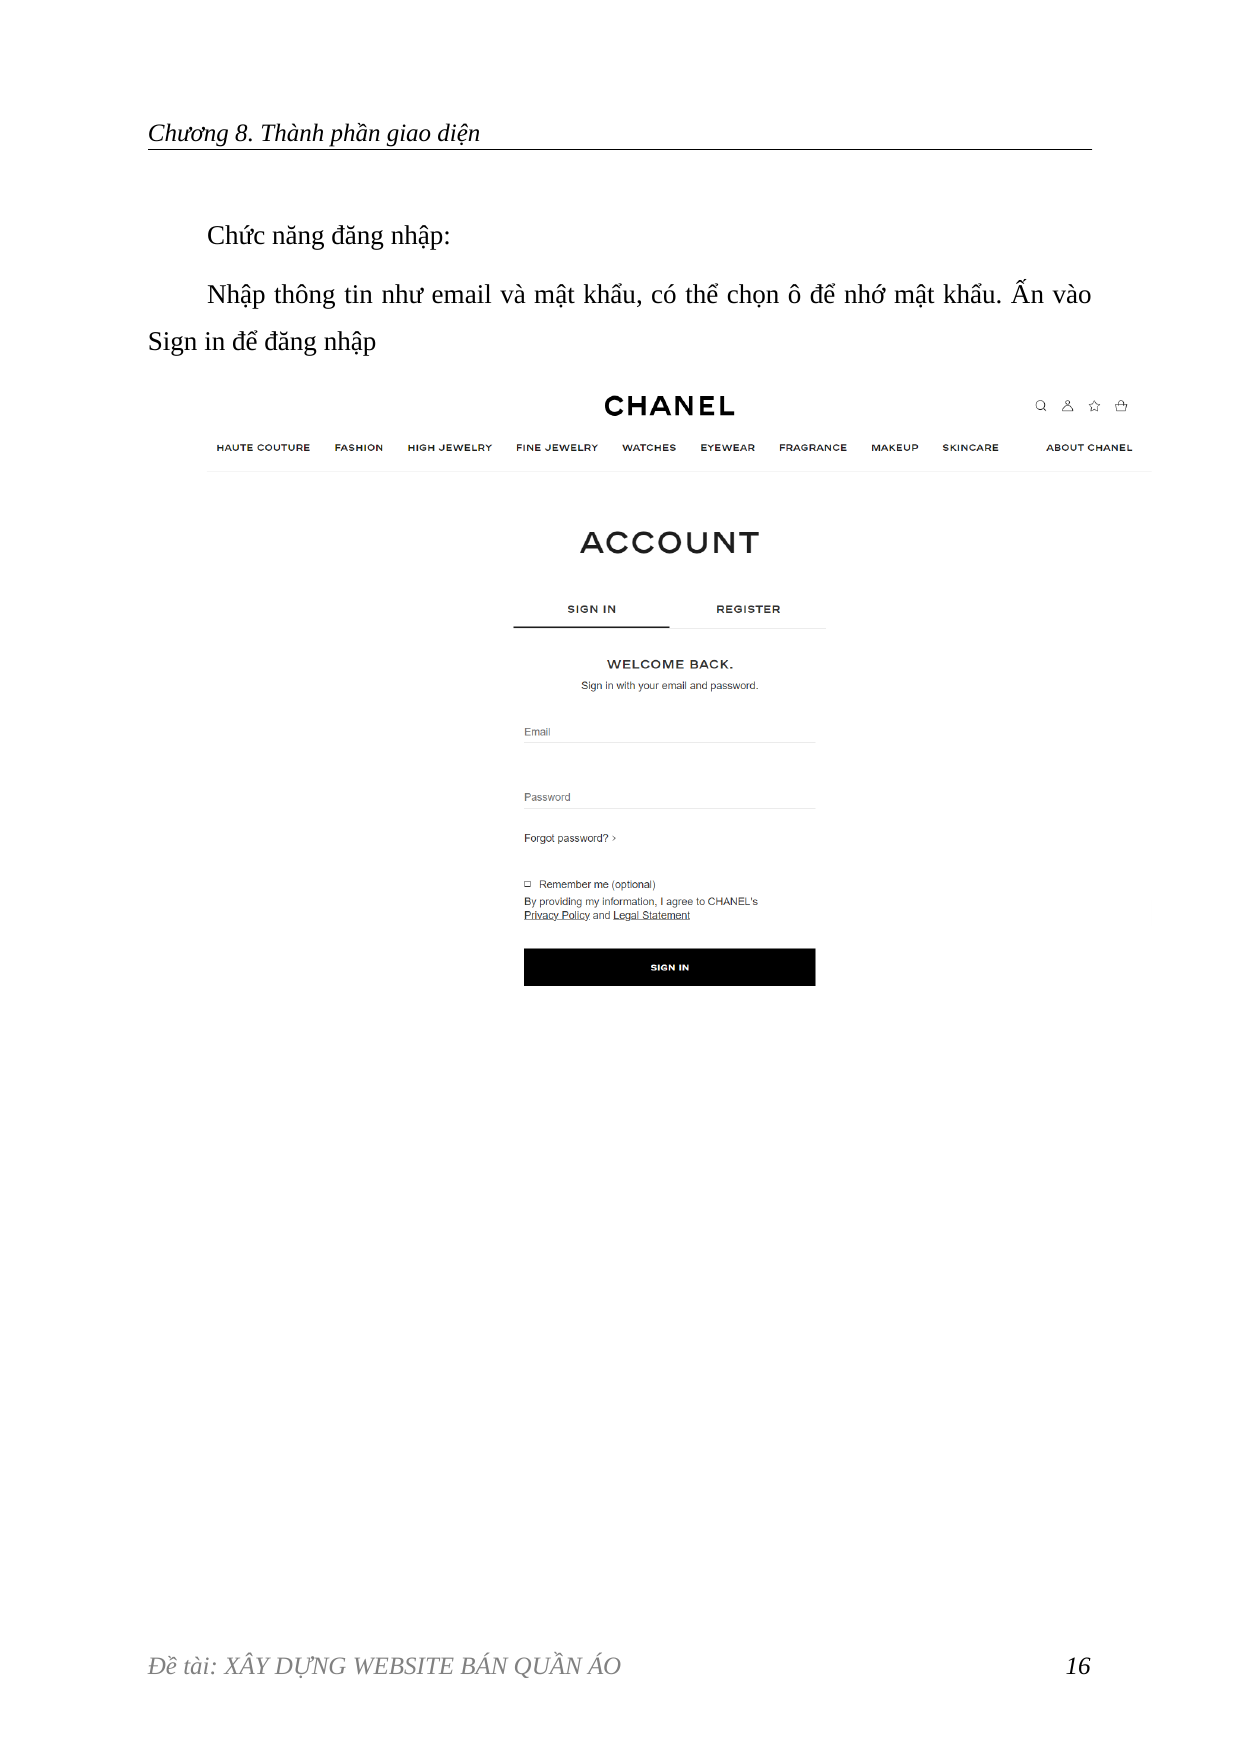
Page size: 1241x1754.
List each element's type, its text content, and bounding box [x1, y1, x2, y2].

text Nhập thông tin như email và mật khẩu, có thể chọn ô để nhớ mật khẩu. Ấn vào Sign in để đăng nhập [148, 278, 1092, 356]
text Chức năng đăng nhập: [148, 219, 1092, 250]
picture [206, 384, 1152, 1010]
